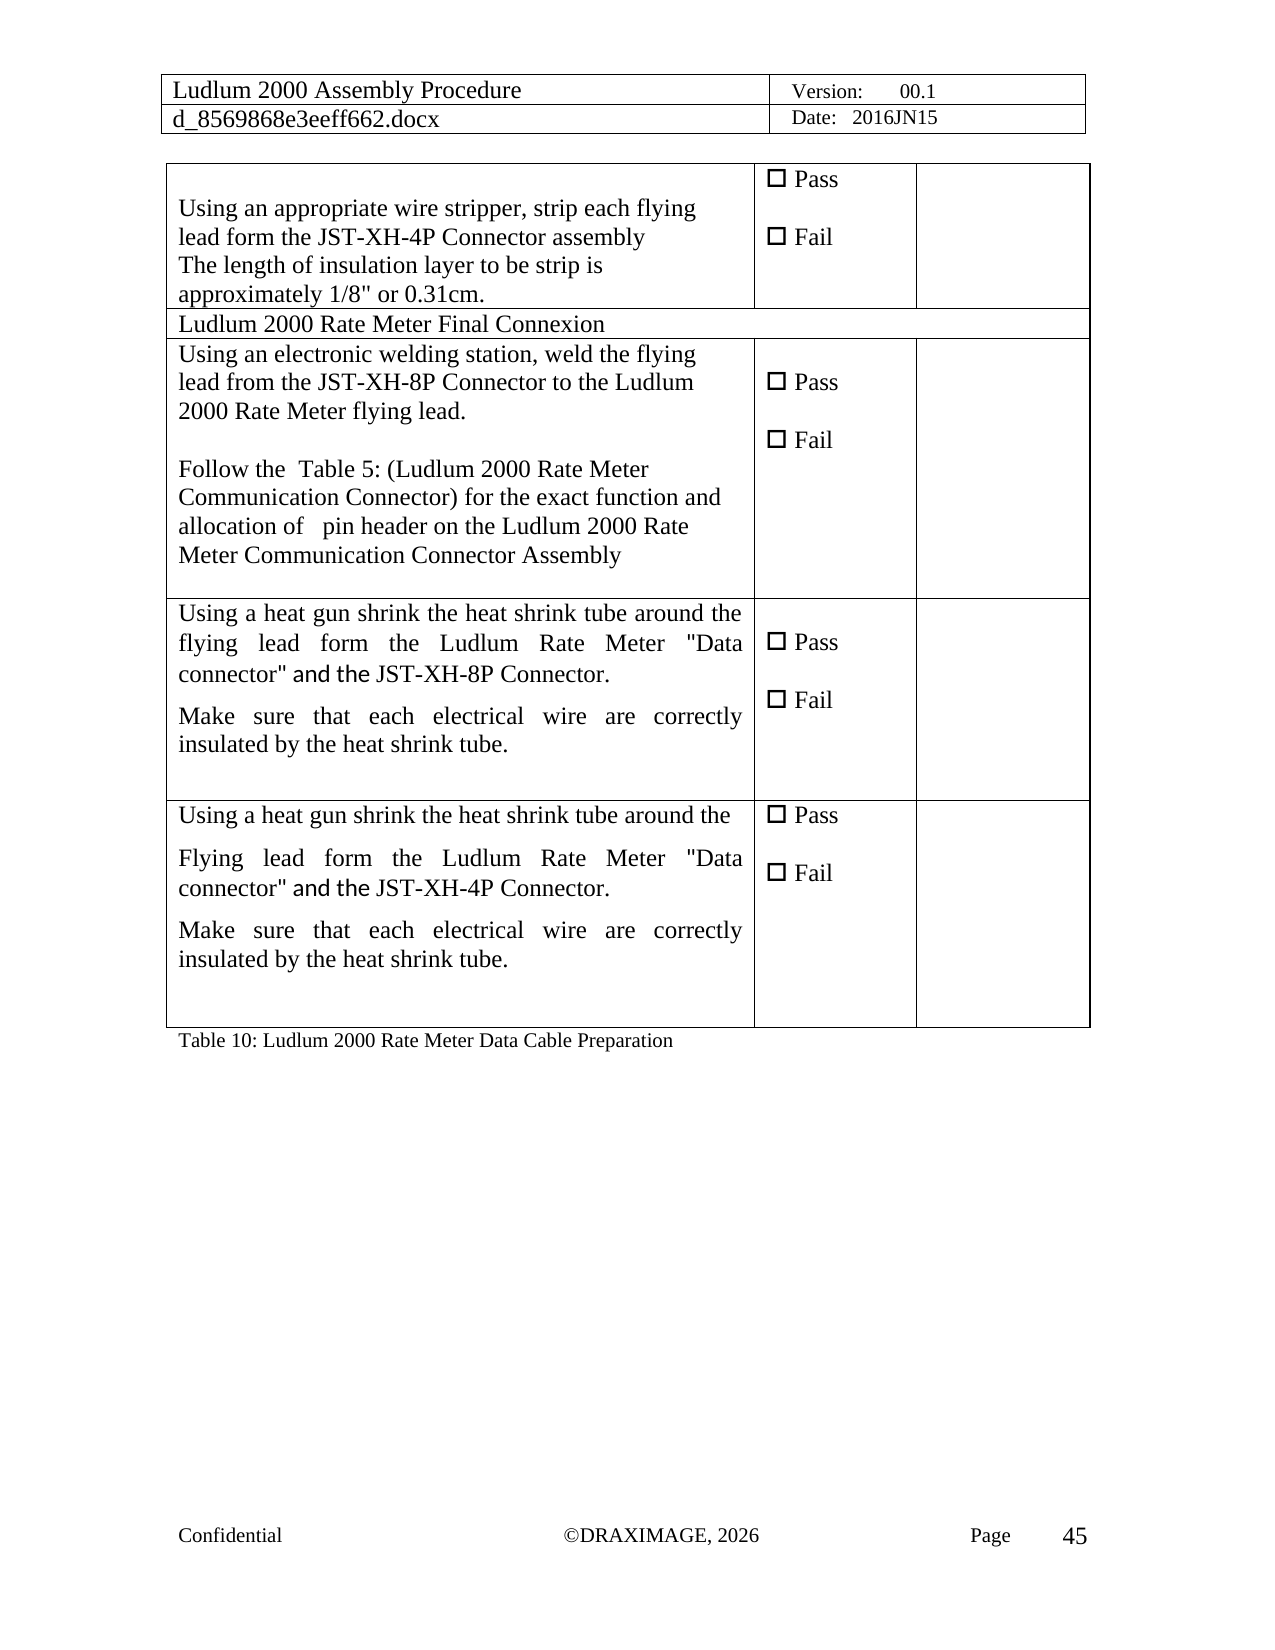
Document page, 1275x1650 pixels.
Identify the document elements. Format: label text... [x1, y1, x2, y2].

table_cell Pass Fail [755, 599, 916, 799]
table_cell Using an electronic welding station, weld the flying lead from the JST-XH-8P Connector to the Ludlum 2000 Rate Meter flying lead. Follow the Table 5: (Ludlum 2000 Rate Meter Communication Connector) for the exact function and allocation of pin header on the Ludlum 2000 Rate Meter Communication Connector Assembly [167, 339, 754, 597]
table_cell Pass Fail [755, 339, 916, 597]
table_cell [917, 599, 1089, 799]
table_cell Ludlum 2000 Rate Meter Final Connexion [167, 309, 1089, 338]
table_cell [917, 801, 1089, 1027]
table_cell Pass Fail [755, 164, 916, 308]
table_cell [917, 164, 1089, 308]
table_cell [167, 164, 754, 308]
table_cell [917, 339, 1089, 597]
table_cell Using a heat gun shrink the heat shrink tube around the flying lead form the Ludlum Rate Meter "Data connector" and the JST-XH-8P Connector. Make sure that each electrical wire are correctly insulated by the heat shrink tube. [167, 599, 754, 799]
table_cell Using a heat gun shrink the heat shrink tube around the Flying lead form the Ludlum Rate Meter "Data connector" and the JST-XH-4P Connector. Make sure that each electrical wire are correctly insulated by the heat shrink tube. [167, 801, 754, 1027]
table_cell Pass Fail [755, 801, 916, 1027]
